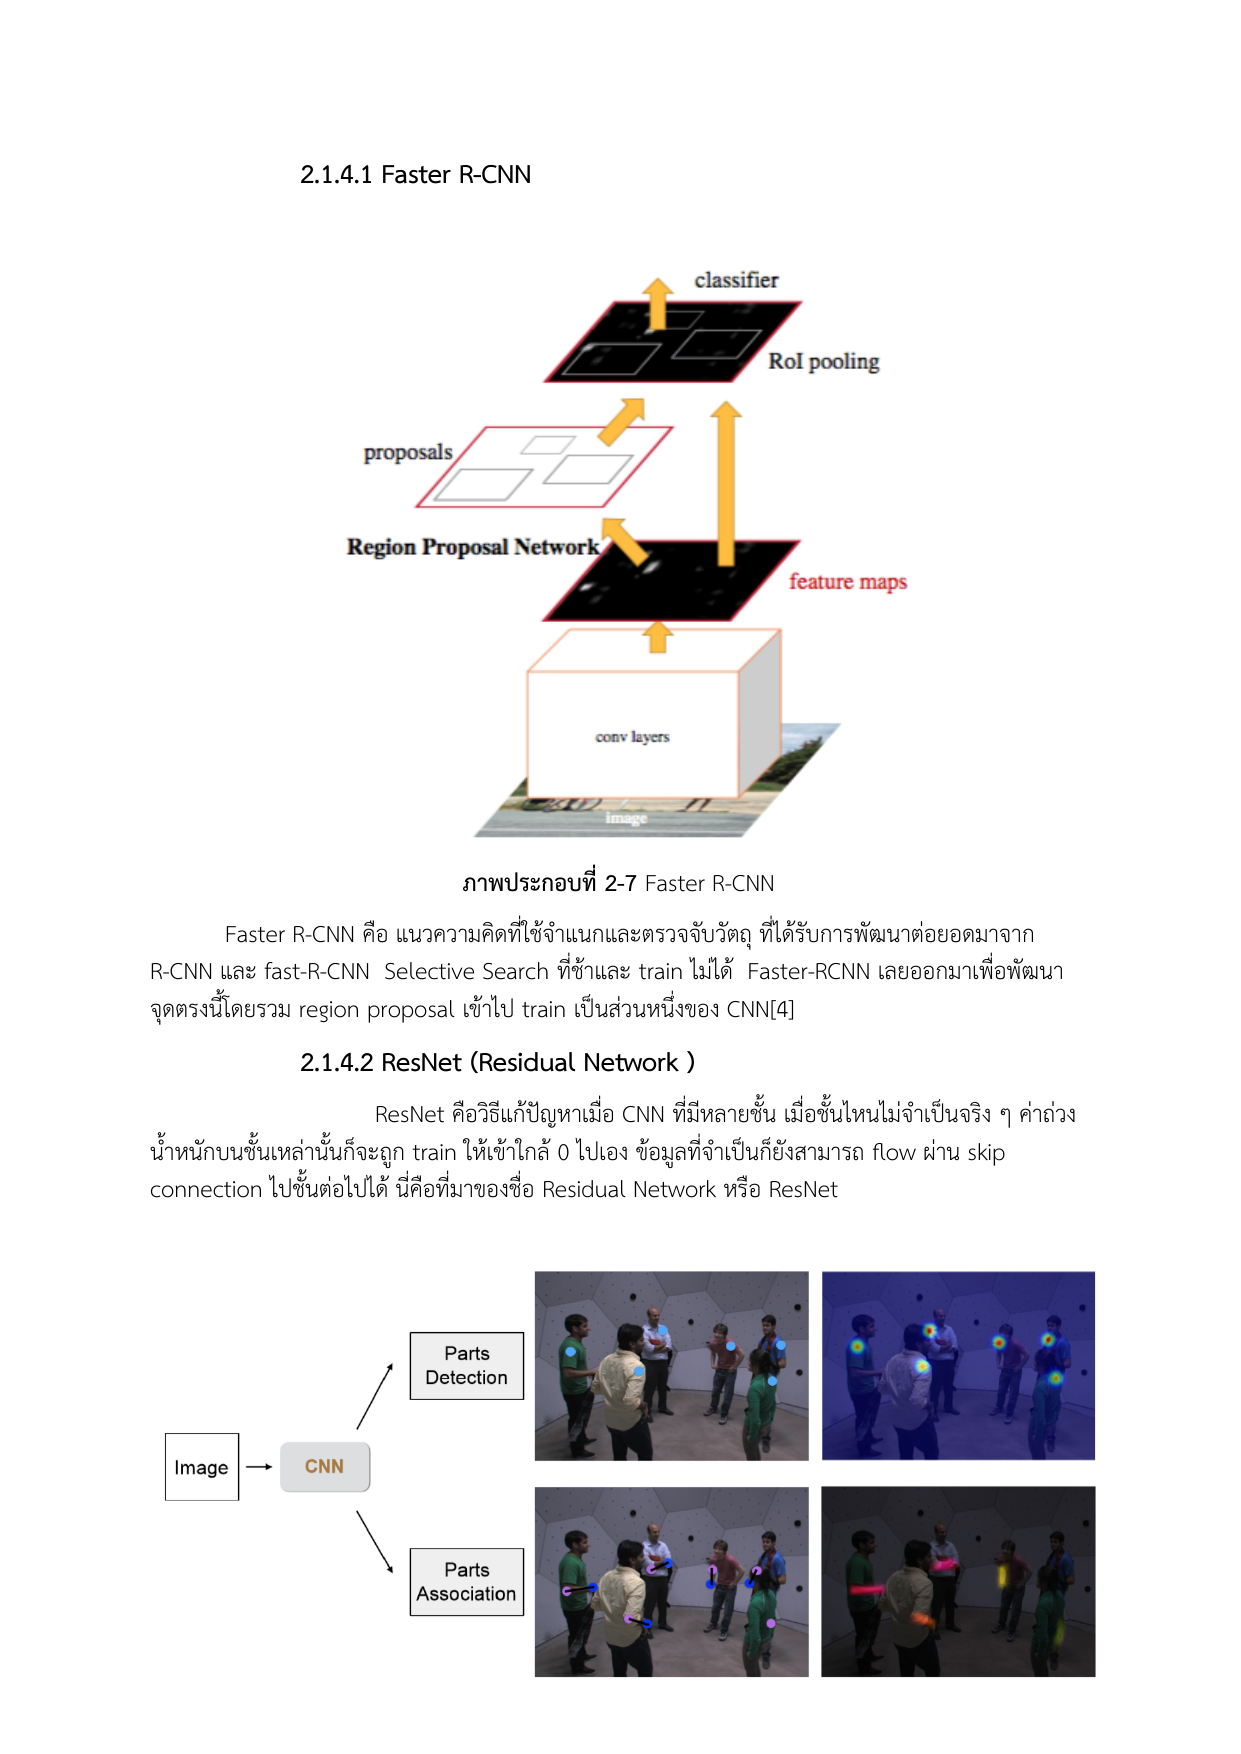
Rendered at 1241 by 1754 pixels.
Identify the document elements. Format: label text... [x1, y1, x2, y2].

text Faster R-CNN คือ แนวความคิดที่ใช้จำแนกและตรวจจับวัตถุ ที่ได้รับการพัฒนาต่อยอดมาจาก R-CNN และ fast-R-CNN Selective Search ที่ช้าและ train ไม่ได้ Faster-RCNN เลยออกมาเพื่อพัฒนาจุดตรงนี้โดยรวม region proposal เข้าไป train เป็นส่วนหนึ่งของ CNN[4] [150, 913, 1087, 1026]
picture [159, 1263, 1098, 1698]
subtitle 2.1.4.1 Faster R-CNN [150, 150, 1087, 192]
picture [321, 255, 917, 850]
text ResNet คือวิธีแก้ปัญหาเมื่อ CNN ที่มีหลายชั้น เมื่อชั้นไหนไม่จำเป็นจริง ๆ ค่าถ่วงน้ำหนักบนชั้นเหล่านั้นก็จะถูก train ให้เข้าใกล้ 0 ไปเอง ข้อมูลที่จำเป็นก็ยังสามารถ flow ผ่าน skip connection ไปชั้นต่อไปได้ นี่คือที่มาของชื่อ Residual Network หรือ ResNet [150, 1093, 1087, 1206]
subtitle 2.1.4.2 ResNet (Residual Network ) [150, 1038, 1087, 1081]
text ภาพประกอบที่ 2-7 Faster R-CNN [150, 862, 1087, 900]
